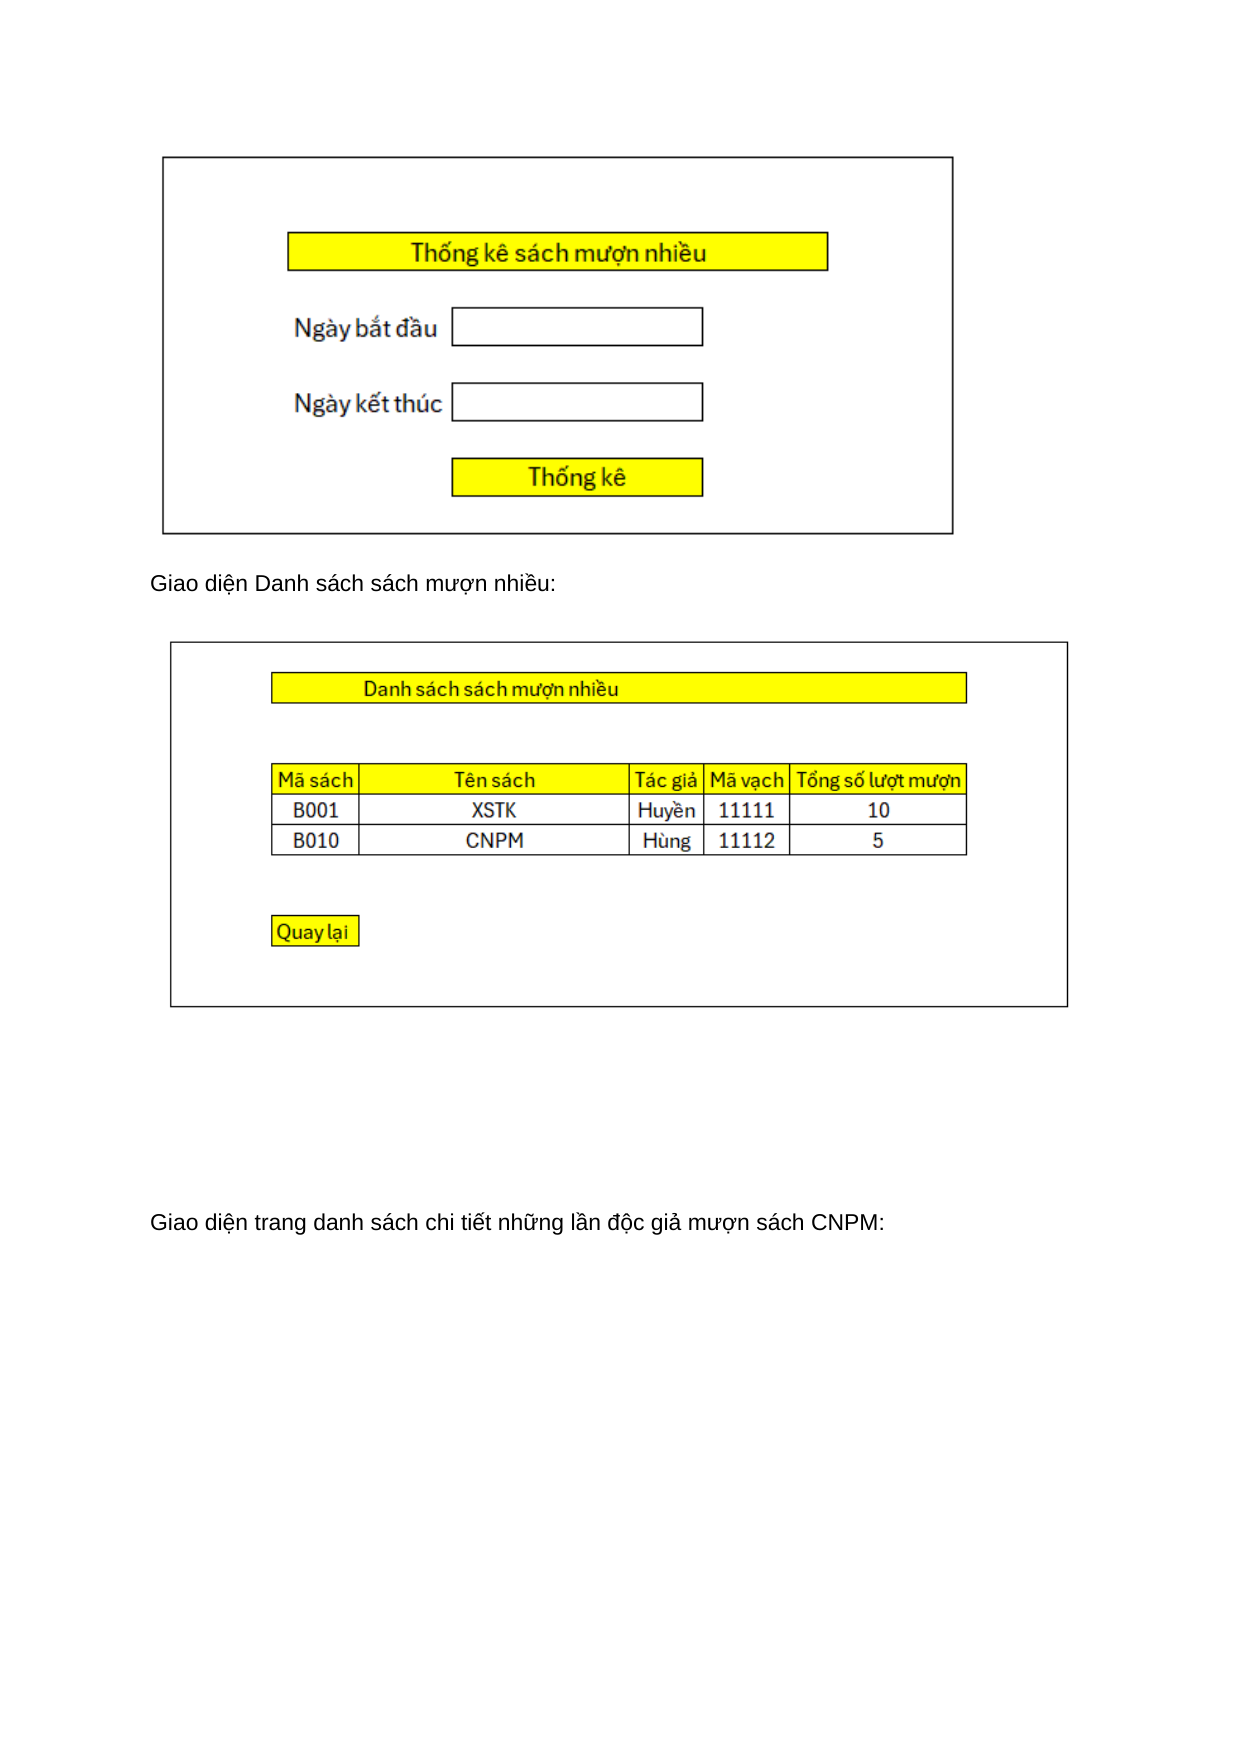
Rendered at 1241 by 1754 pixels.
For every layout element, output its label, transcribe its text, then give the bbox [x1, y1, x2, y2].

text Giao diện Danh sách sách mượn nhiều: [150, 569, 1032, 596]
picture [150, 150, 971, 541]
text Giao diện trang danh sách chi tiết những lần độc giả mượn sách CNPM: [150, 1209, 1090, 1235]
picture [150, 624, 1091, 1015]
